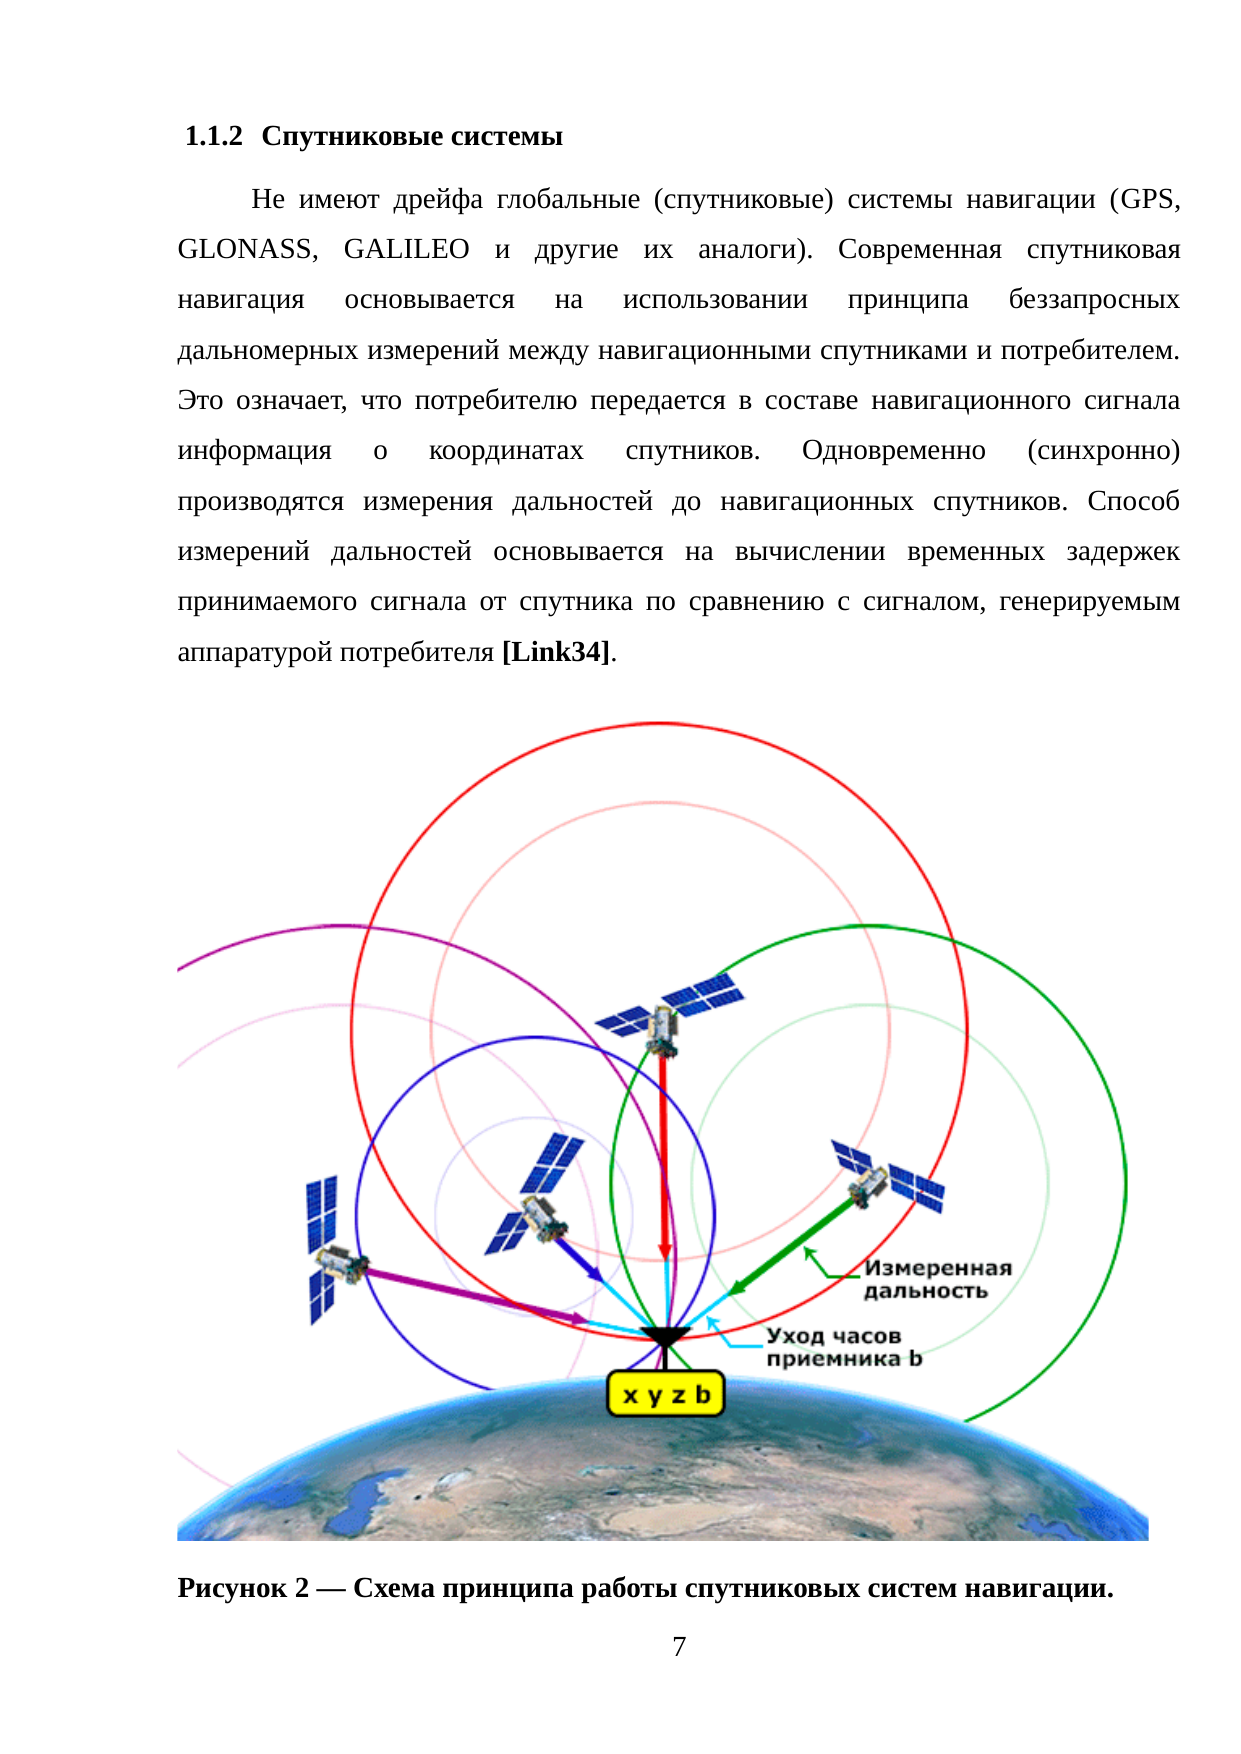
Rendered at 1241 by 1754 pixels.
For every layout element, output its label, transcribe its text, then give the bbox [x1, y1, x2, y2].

text Не имеют дрейфа глобальные (спутниковые) системы навигации (GPS, GLONASS, GALILEO и другие их аналоги). Современная спутниковая навигация основывается на использовании принципа беззапросных дальномерных измерений между навигационными спутниками и потребителем. Это означает, что потребителю передается в составе навигационного сигнала информация о координатах спутников. Одновременно (синхронно) производятся измерения дальностей до навигационных спутников. Способ измерений дальностей основывается на вычислении временных задержек принимаемого сигнала от спутника по сравнению с сигналом, генерируемым аппаратурой потребителя [Link34]. [177, 181, 1181, 667]
subtitle Спутниковые системы [177, 118, 1181, 152]
picture [177, 696, 1149, 1541]
text Рисунок 2 — Схема принципа работы спутниковых систем навигации. [177, 1570, 1181, 1603]
